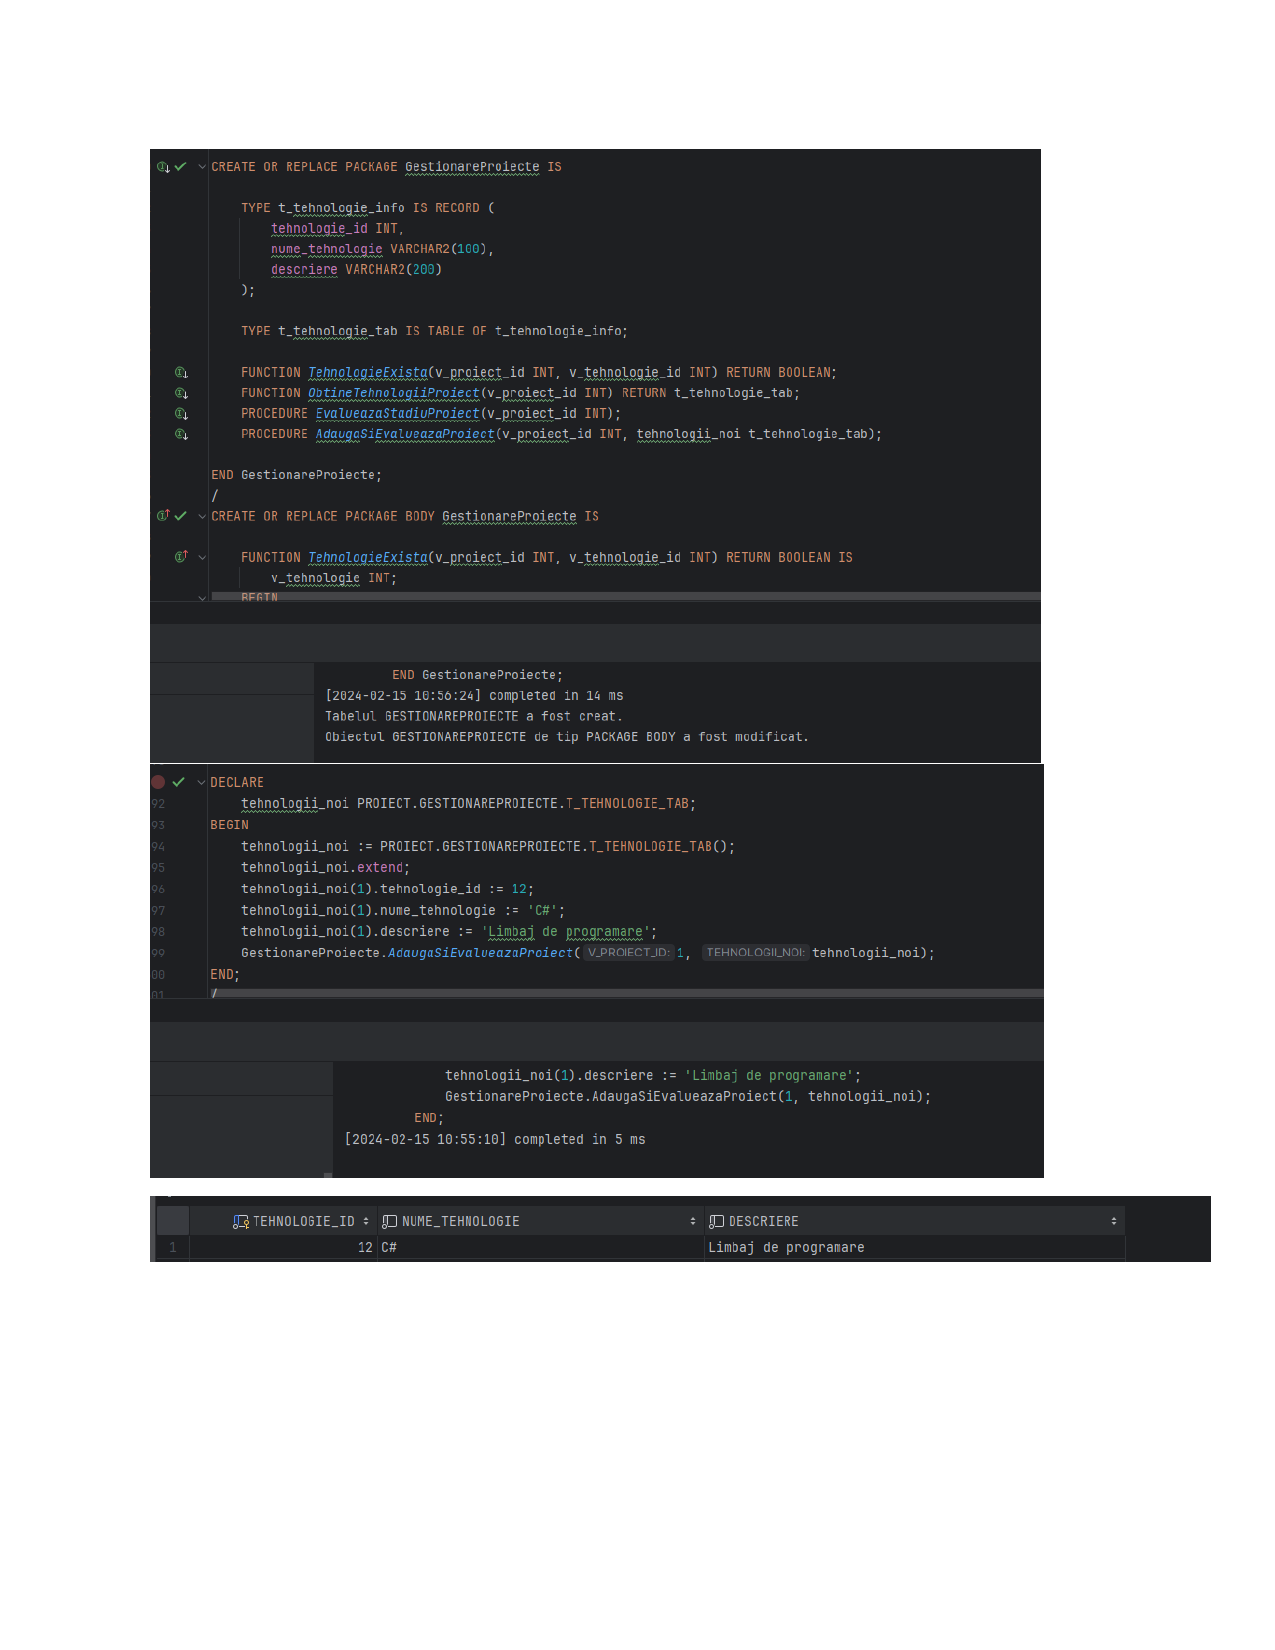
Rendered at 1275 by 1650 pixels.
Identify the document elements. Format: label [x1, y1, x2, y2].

picture [150, 764, 1044, 1178]
picture [150, 149, 1041, 763]
picture [150, 1196, 1211, 1262]
